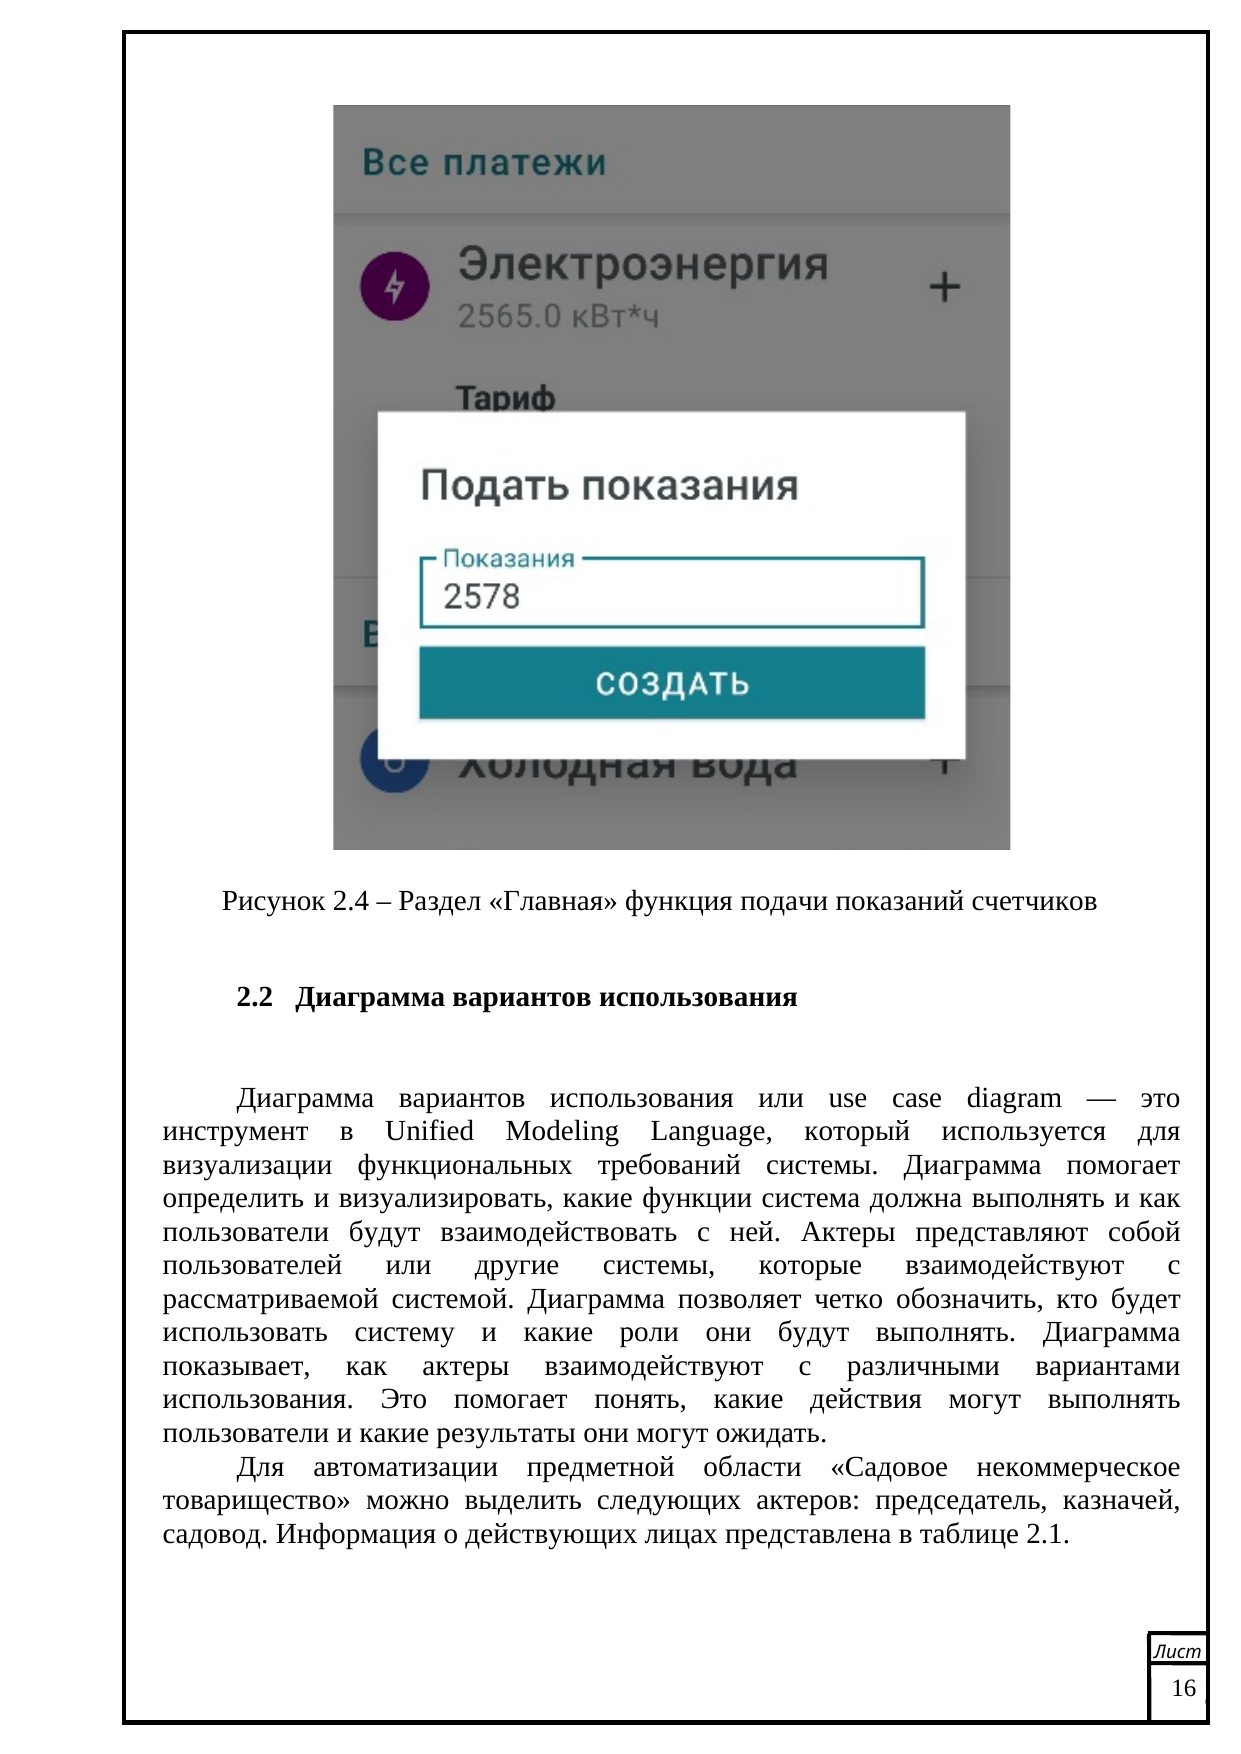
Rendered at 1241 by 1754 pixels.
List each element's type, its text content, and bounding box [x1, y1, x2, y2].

picture [333, 105, 1011, 850]
text Для автоматизации предметной области «Садовое некоммерческое товарищество» можно выделить следующих актеров: председатель, казначей, садовод. Информация о действующих лицах представлена в таблице 2.1. [162, 1449, 1181, 1549]
text Диаграмма вариантов использования или use case diagram — это инструмент в Unified Modeling Language, который используется для визуализации функциональных требований системы. Диаграмма помогает определить и визуализировать, какие функции система должна выполнять и как пользователи будут взаимодействовать с ней. Актеры представляют собой пользователей или другие системы, которые взаимодействуют с рассматриваемой системой. Диаграмма позволяет четко обозначить, кто будет использовать систему и какие роли они будут выполнять. Диаграмма показывает, как актеры взаимодействуют с различными вариантами использования. Это помогает понять, какие действия могут выполнять пользователи и какие результаты они могут ожидать. [162, 1080, 1181, 1449]
text Рисунок 2.4 – Раздел «Главная» функция подачи показаний счетчиков [148, 883, 1196, 917]
subtitle Диаграмма вариантов использования [162, 979, 1181, 1013]
